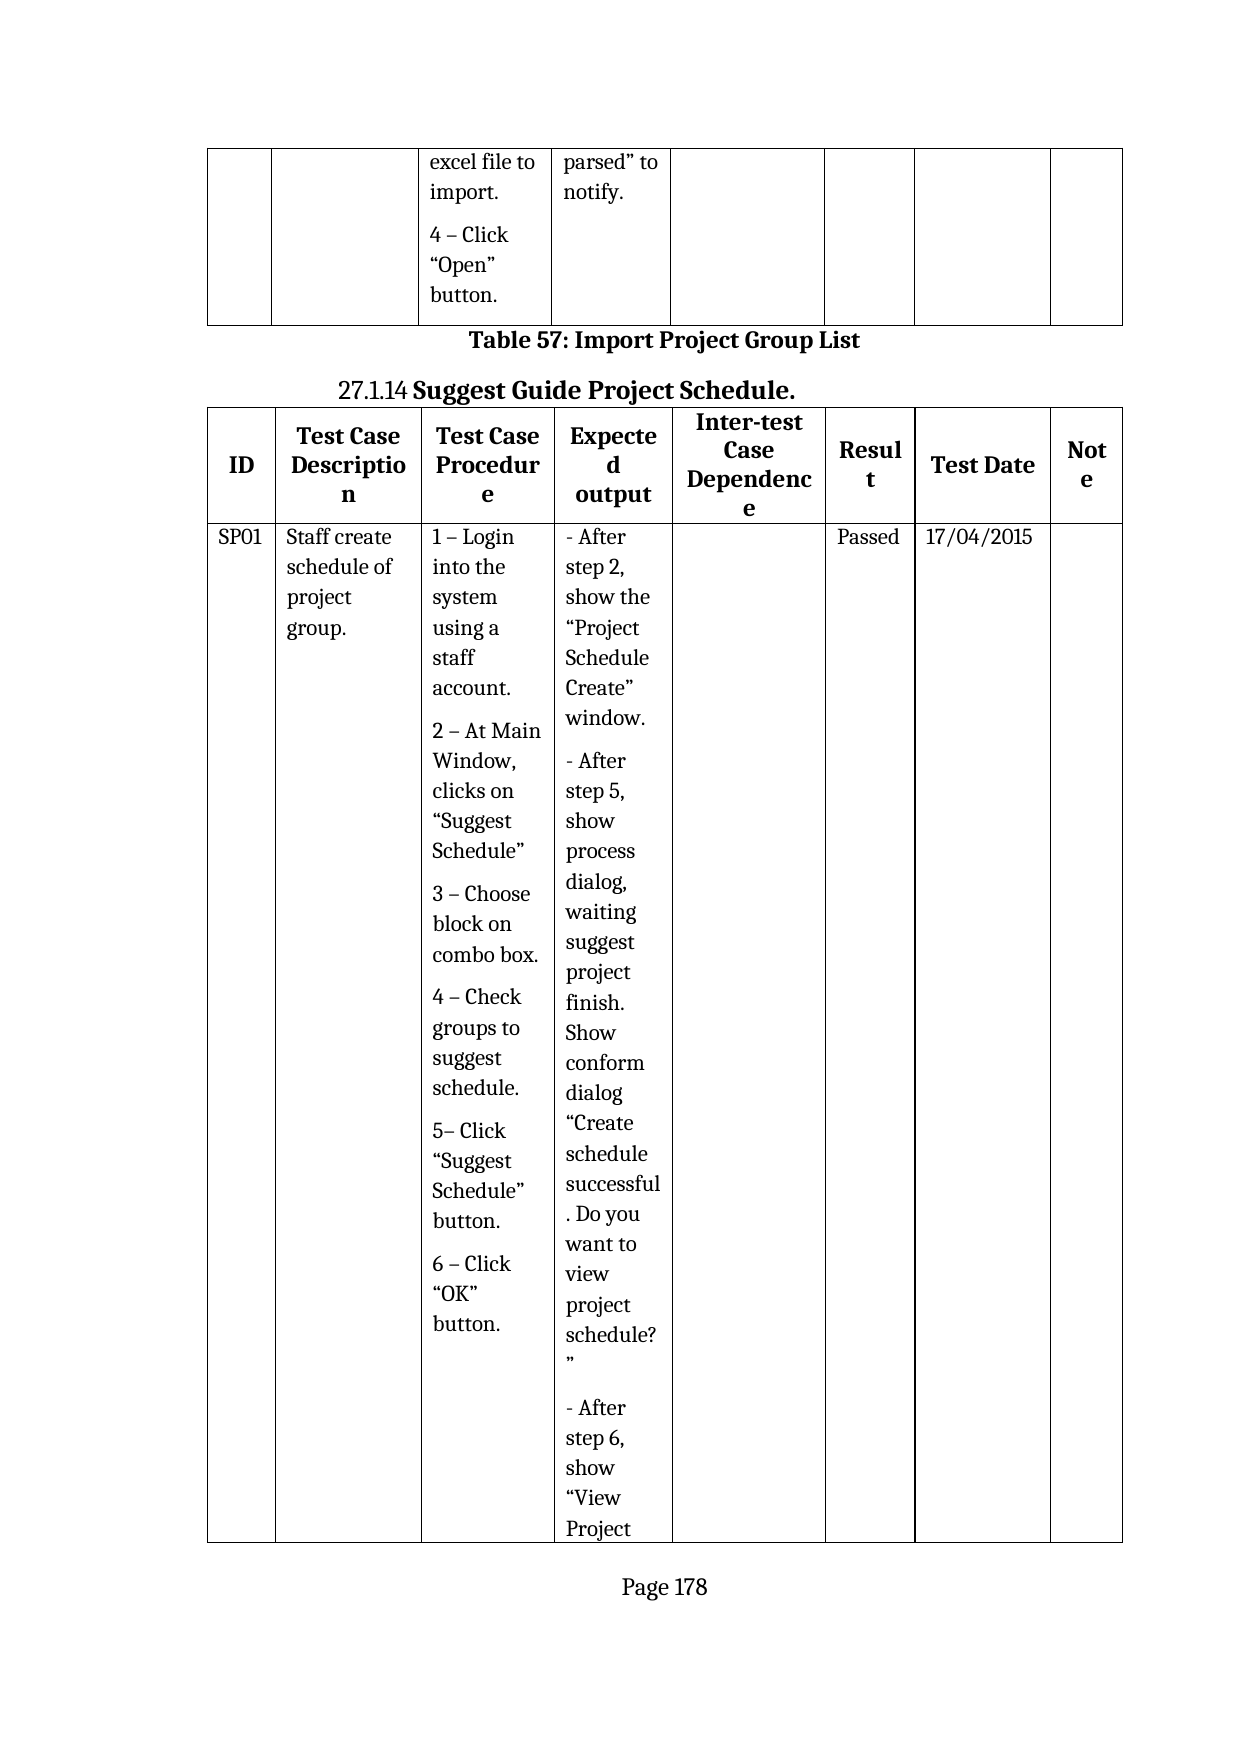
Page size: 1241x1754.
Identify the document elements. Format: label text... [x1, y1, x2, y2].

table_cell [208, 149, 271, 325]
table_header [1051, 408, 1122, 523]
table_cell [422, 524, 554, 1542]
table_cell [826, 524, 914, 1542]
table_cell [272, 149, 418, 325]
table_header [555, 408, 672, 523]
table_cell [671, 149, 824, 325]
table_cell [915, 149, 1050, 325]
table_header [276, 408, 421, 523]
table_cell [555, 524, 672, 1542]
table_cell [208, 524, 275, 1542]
subtitle Suggest Guide Project Schedule. [338, 375, 1122, 407]
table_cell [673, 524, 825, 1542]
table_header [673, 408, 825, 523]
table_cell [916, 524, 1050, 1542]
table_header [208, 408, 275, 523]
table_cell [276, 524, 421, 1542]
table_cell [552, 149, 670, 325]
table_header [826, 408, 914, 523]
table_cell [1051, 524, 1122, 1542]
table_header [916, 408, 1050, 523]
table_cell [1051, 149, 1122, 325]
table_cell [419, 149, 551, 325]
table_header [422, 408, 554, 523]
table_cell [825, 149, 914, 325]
